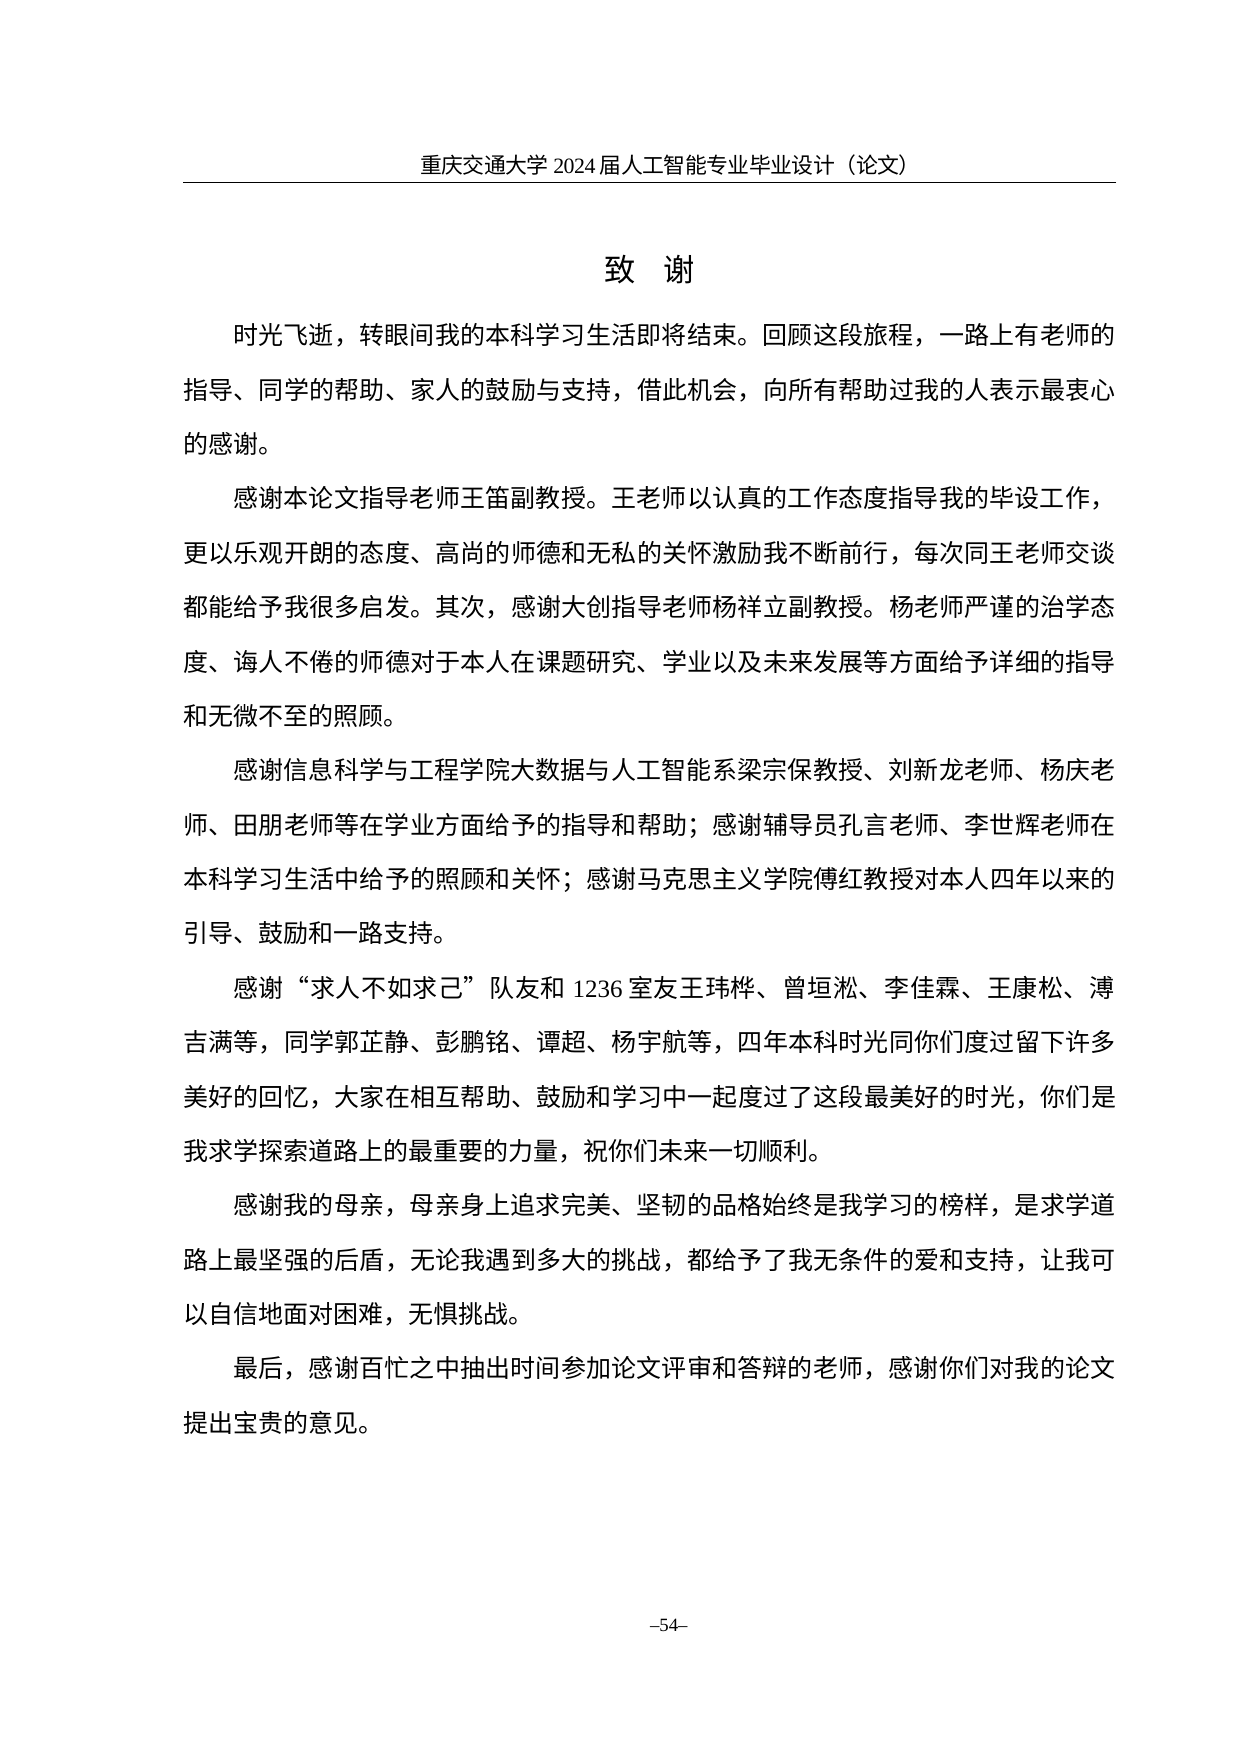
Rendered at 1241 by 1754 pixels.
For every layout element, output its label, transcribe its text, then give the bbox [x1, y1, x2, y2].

title 致 谢 [183, 246, 1116, 291]
text 感谢信息科学与工程学院大数据与人工智能系梁宗保教授、刘新龙老师、杨庆老师、田朋老师等在学业方面给予的指导和帮助；感谢辅导员孔言老师、李世辉老师在本科学习生活中给予的照顾和关怀；感谢马克思主义学院傅红教授对本人四年以来的引导、鼓励和一路支持。 [183, 751, 1116, 950]
text 感谢“求人不如求己”队友和1236室友王玮桦、曾垣淞、李佳霖、王康松、溥吉满等，同学郭芷静、彭鹏铭、谭超、杨宇航等，四年本科时光同你们度过留下许多美好的回忆，大家在相互帮助、鼓励和学习中一起度过了这段最美好的时光，你们是我求学探索道路上的最重要的力量，祝你们未来一切顺利。 [183, 968, 1116, 1168]
text 时光飞逝，转眼间我的本科学习生活即将结束。回顾这段旅程，一路上有老师的指导、同学的帮助、家人的鼓励与支持，借此机会，向所有帮助过我的人表示最衷心的感谢。 [183, 316, 1116, 461]
text 最后，感谢百忙之中抽出时间参加论文评审和答辩的老师，感谢你们对我的论文提出宝贵的意见。 [183, 1349, 1116, 1439]
text 感谢本论文指导老师王笛副教授。王老师以认真的工作态度指导我的毕设工作，更以乐观开朗的态度、高尚的师德和无私的关怀激励我不断前行，每次同王老师交谈都能给予我很多启发。其次，感谢大创指导老师杨祥立副教授。杨老师严谨的治学态度、诲人不倦的师德对于本人在课题研究、学业以及未来发展等方面给予详细的指导和无微不至的照顾。 [183, 479, 1116, 733]
text 感谢我的母亲，母亲身上追求完美、坚韧的品格始终是我学习的榜样，是求学道路上最坚强的后盾，无论我遇到多大的挑战，都给予了我无条件的爱和支持，让我可以自信地面对困难，无惧挑战。 [183, 1186, 1116, 1331]
